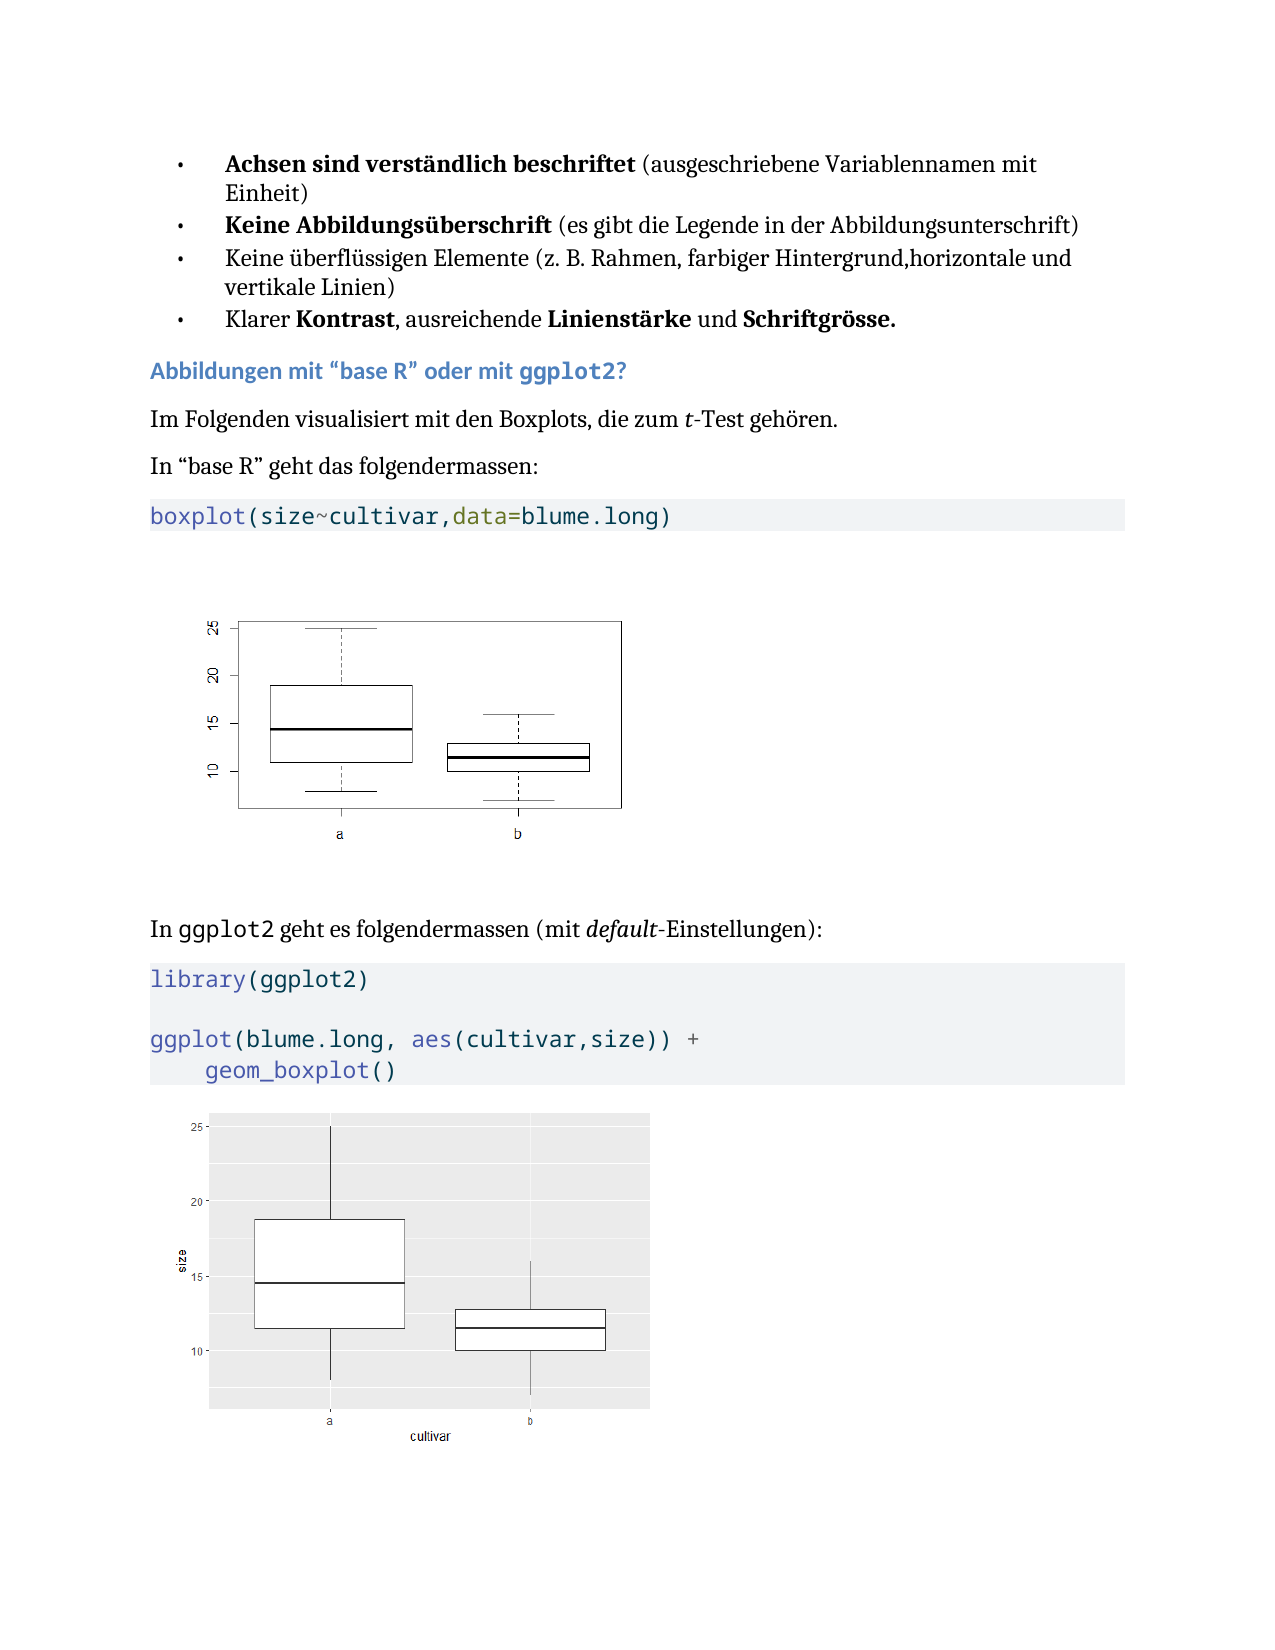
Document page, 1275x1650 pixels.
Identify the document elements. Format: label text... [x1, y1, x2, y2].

text In “base R” geht das folgendermassen: [150, 452, 1125, 481]
text library(ggplot2) ggplot(blume.long, aes(cultivar,size)) + geom_boxplot() [150, 963, 1125, 1085]
subtitle Abbildungen mit “base R” oder mit ggplot2? [150, 354, 1125, 386]
list Keine Abbildungsüberschrift (es gibt die Legende in der Abbildungsunterschrift) [175, 211, 1125, 240]
picture [168, 551, 657, 894]
picture [168, 1106, 657, 1449]
text Im Folgenden visualisiert mit den Boxplots, die zum t-Test gehören. [150, 404, 1125, 433]
list Keine überflüssigen Elemente (z. B. Rahmen, farbiger Hintergrund,horizontale und vertikale Linien) [175, 244, 1125, 301]
list Achsen sind verständlich beschriftet (ausgeschriebene Variablennamen mit Einheit) [175, 150, 1125, 207]
list Klarer Kontrast, ausreichende Linienstärke und Schriftgrösse. [175, 305, 1125, 334]
text boxplot(size~cultivar,data=blume.long) [150, 499, 1125, 531]
text In ggplot2 geht es folgendermassen (mit default-Einstellungen): [150, 913, 1125, 944]
